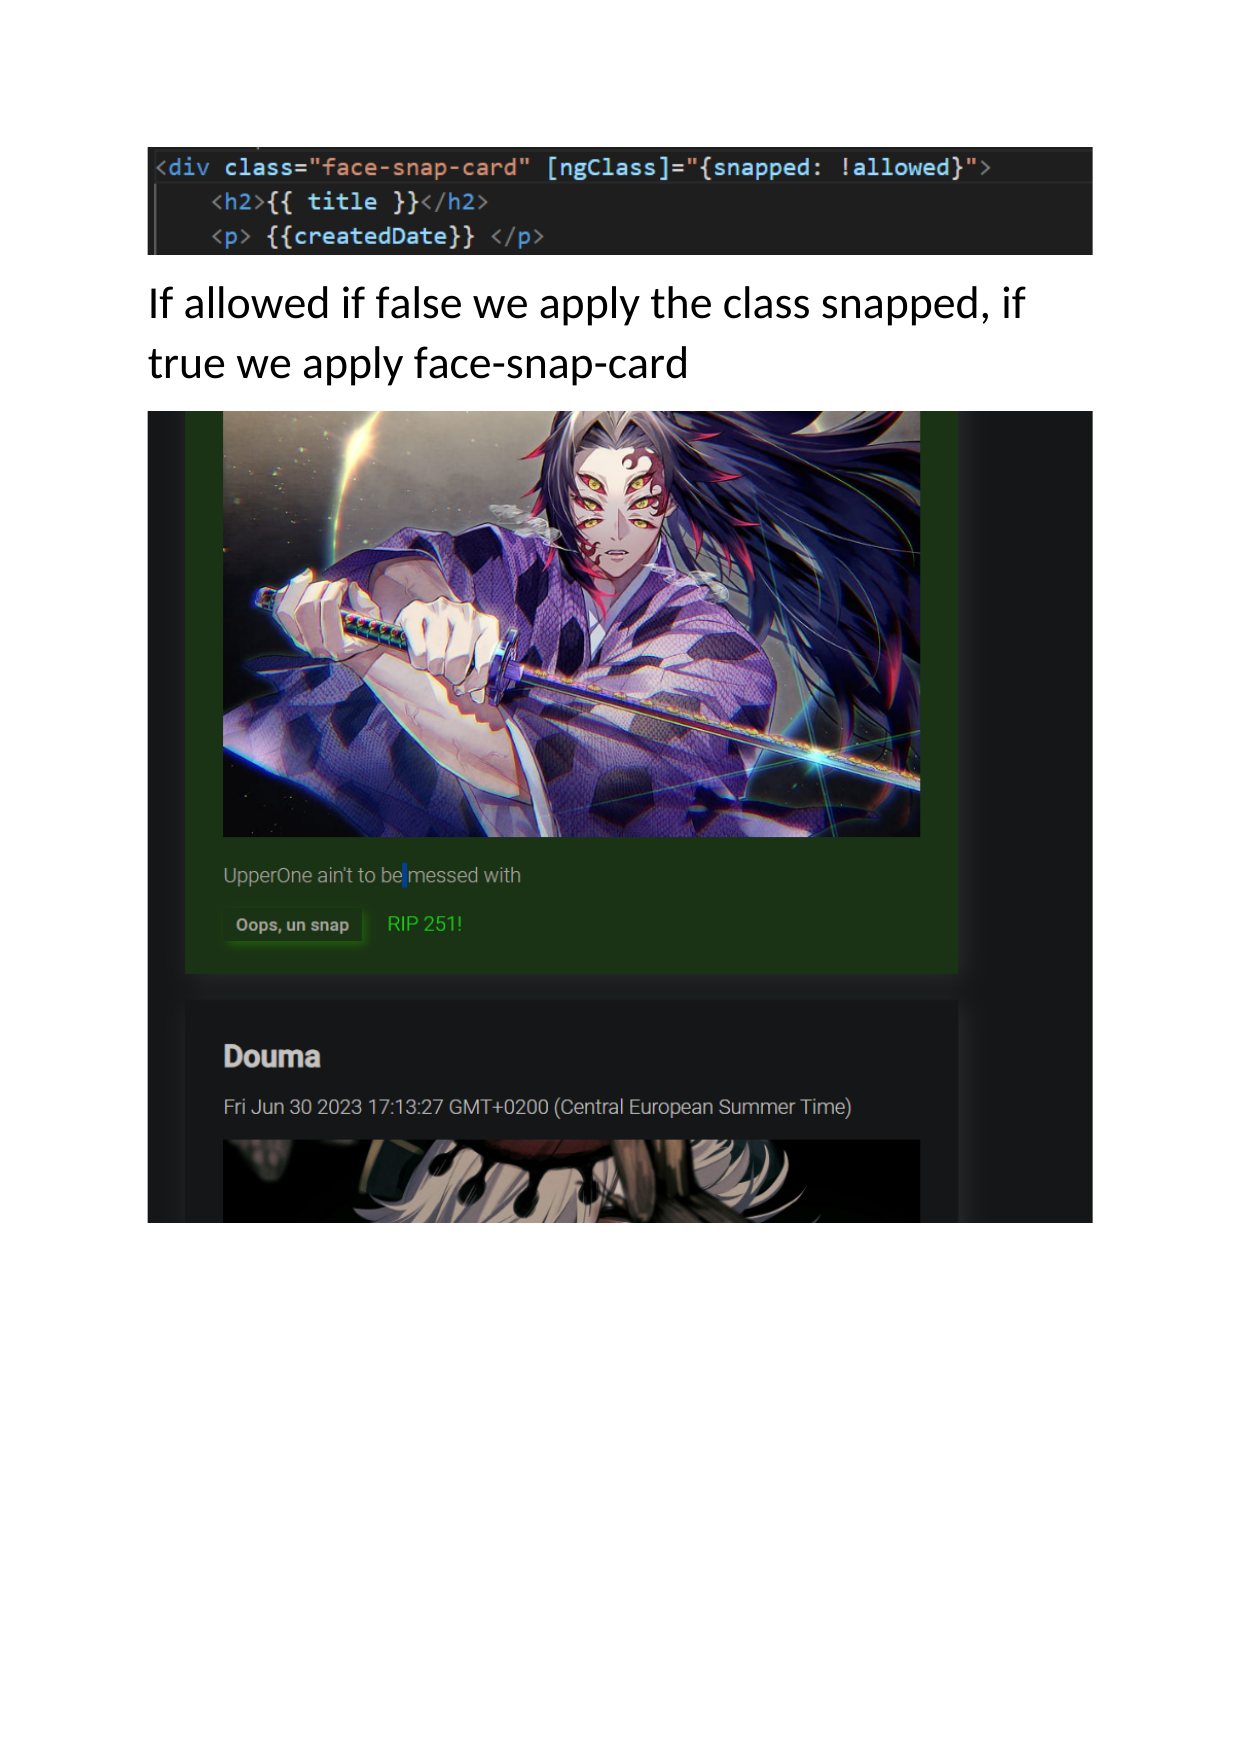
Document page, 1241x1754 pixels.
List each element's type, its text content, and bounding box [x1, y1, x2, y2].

picture [147, 411, 1093, 1223]
picture [147, 147, 1093, 255]
text If allowed if false we apply the class snapped, if true we apply face-snap-card [148, 274, 1093, 390]
